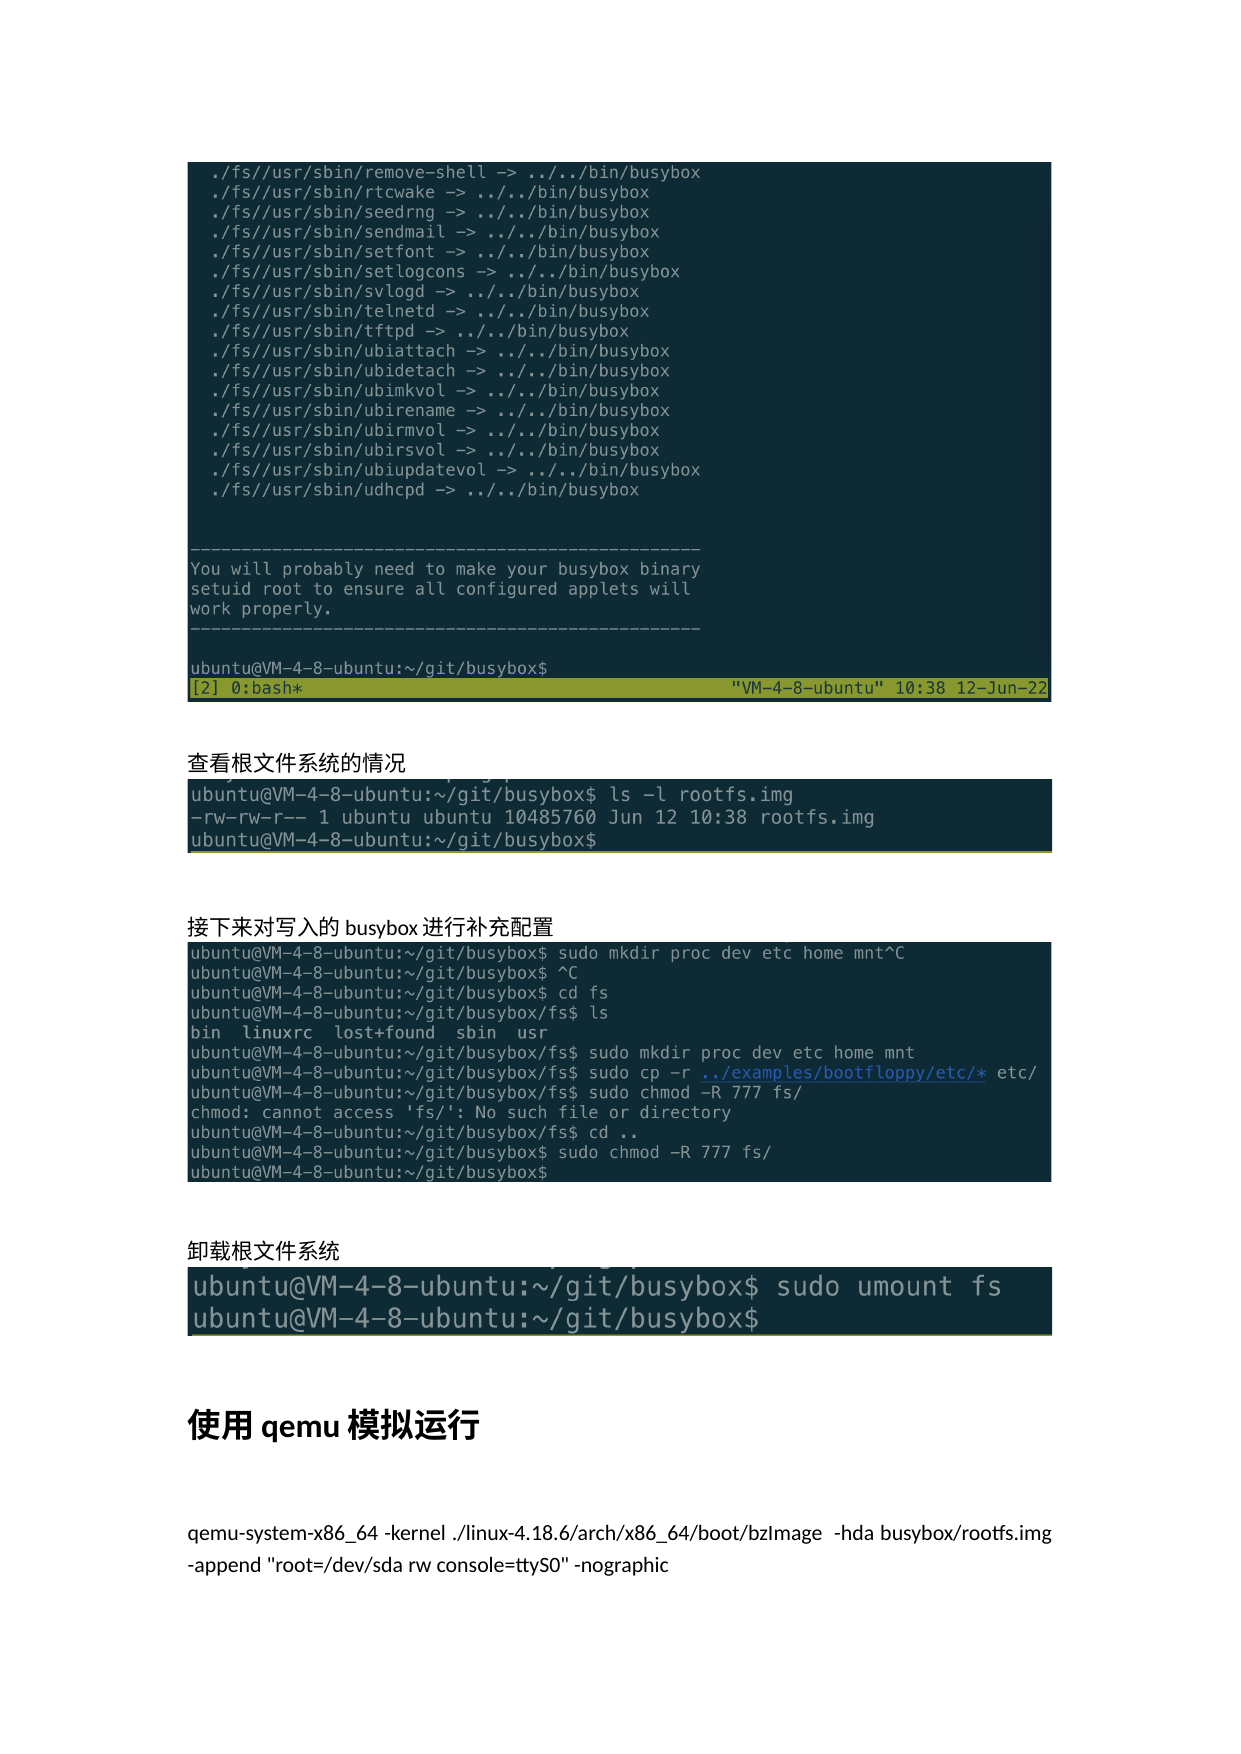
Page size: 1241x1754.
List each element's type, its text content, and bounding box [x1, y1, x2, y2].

subtitle 使用qemu模拟运行 [187, 1392, 1053, 1457]
text 接下来对写入的busybox进行补充配置 [187, 909, 1053, 942]
picture [187, 779, 1053, 853]
text 卸载根文件系统 [187, 1234, 1053, 1267]
picture [187, 1267, 1053, 1336]
text qemu-system-x86_64 -kernel ./linux-4.18.6/arch/x86_64/boot/bzImage -hda busybox/rootfs.img -append "root=/dev/sda rw console=ttyS0" -nographic [187, 1516, 1053, 1581]
text 查看根文件系统的情况 [187, 747, 1053, 779]
picture [187, 162, 1052, 702]
picture [187, 942, 1052, 1182]
